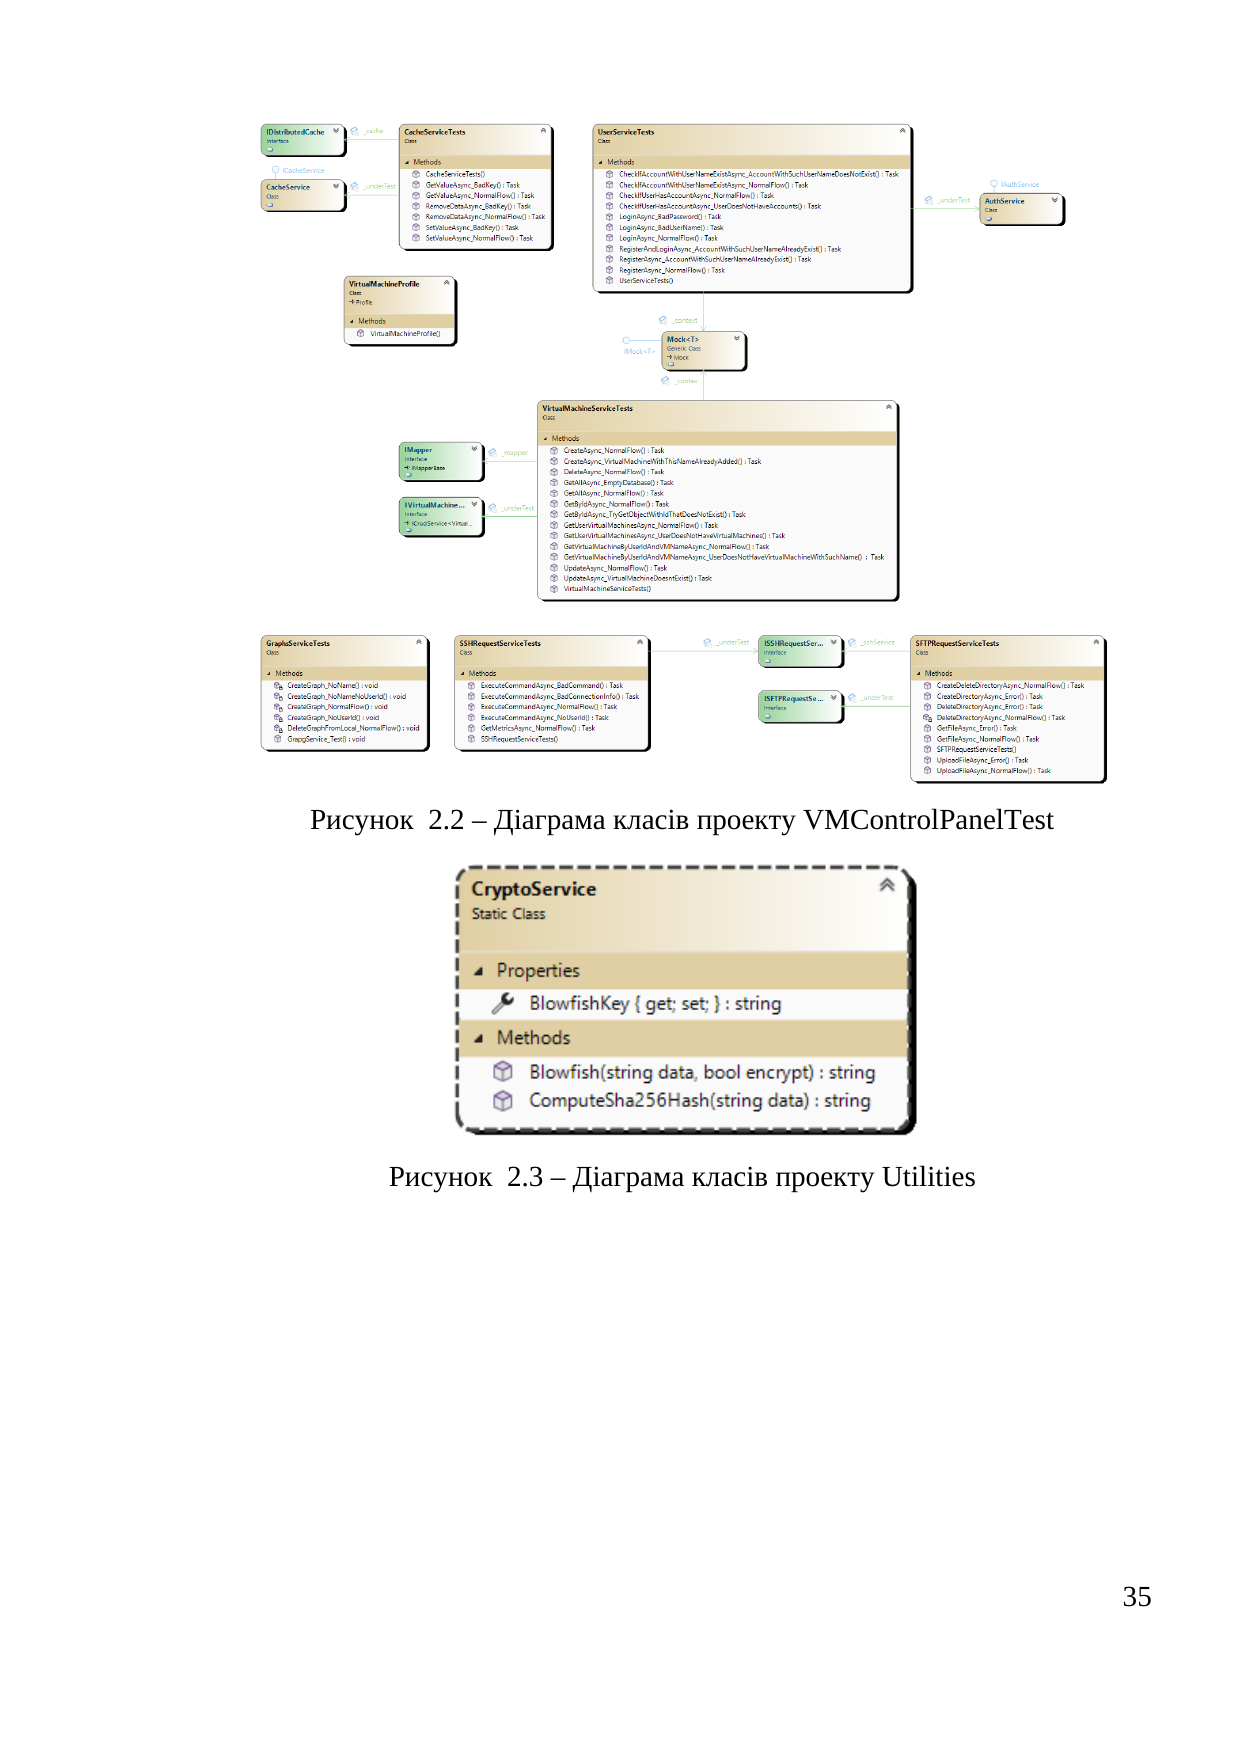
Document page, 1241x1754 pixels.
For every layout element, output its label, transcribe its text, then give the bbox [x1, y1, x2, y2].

list Рисунок 2.2 – Діаграма класів проекту VMControlPanelTest [177, 802, 1152, 835]
picture [442, 852, 923, 1143]
picture [255, 118, 1109, 786]
list Рисунок 2.3 – Діаграма класів проекту Utilities [177, 1159, 1152, 1193]
